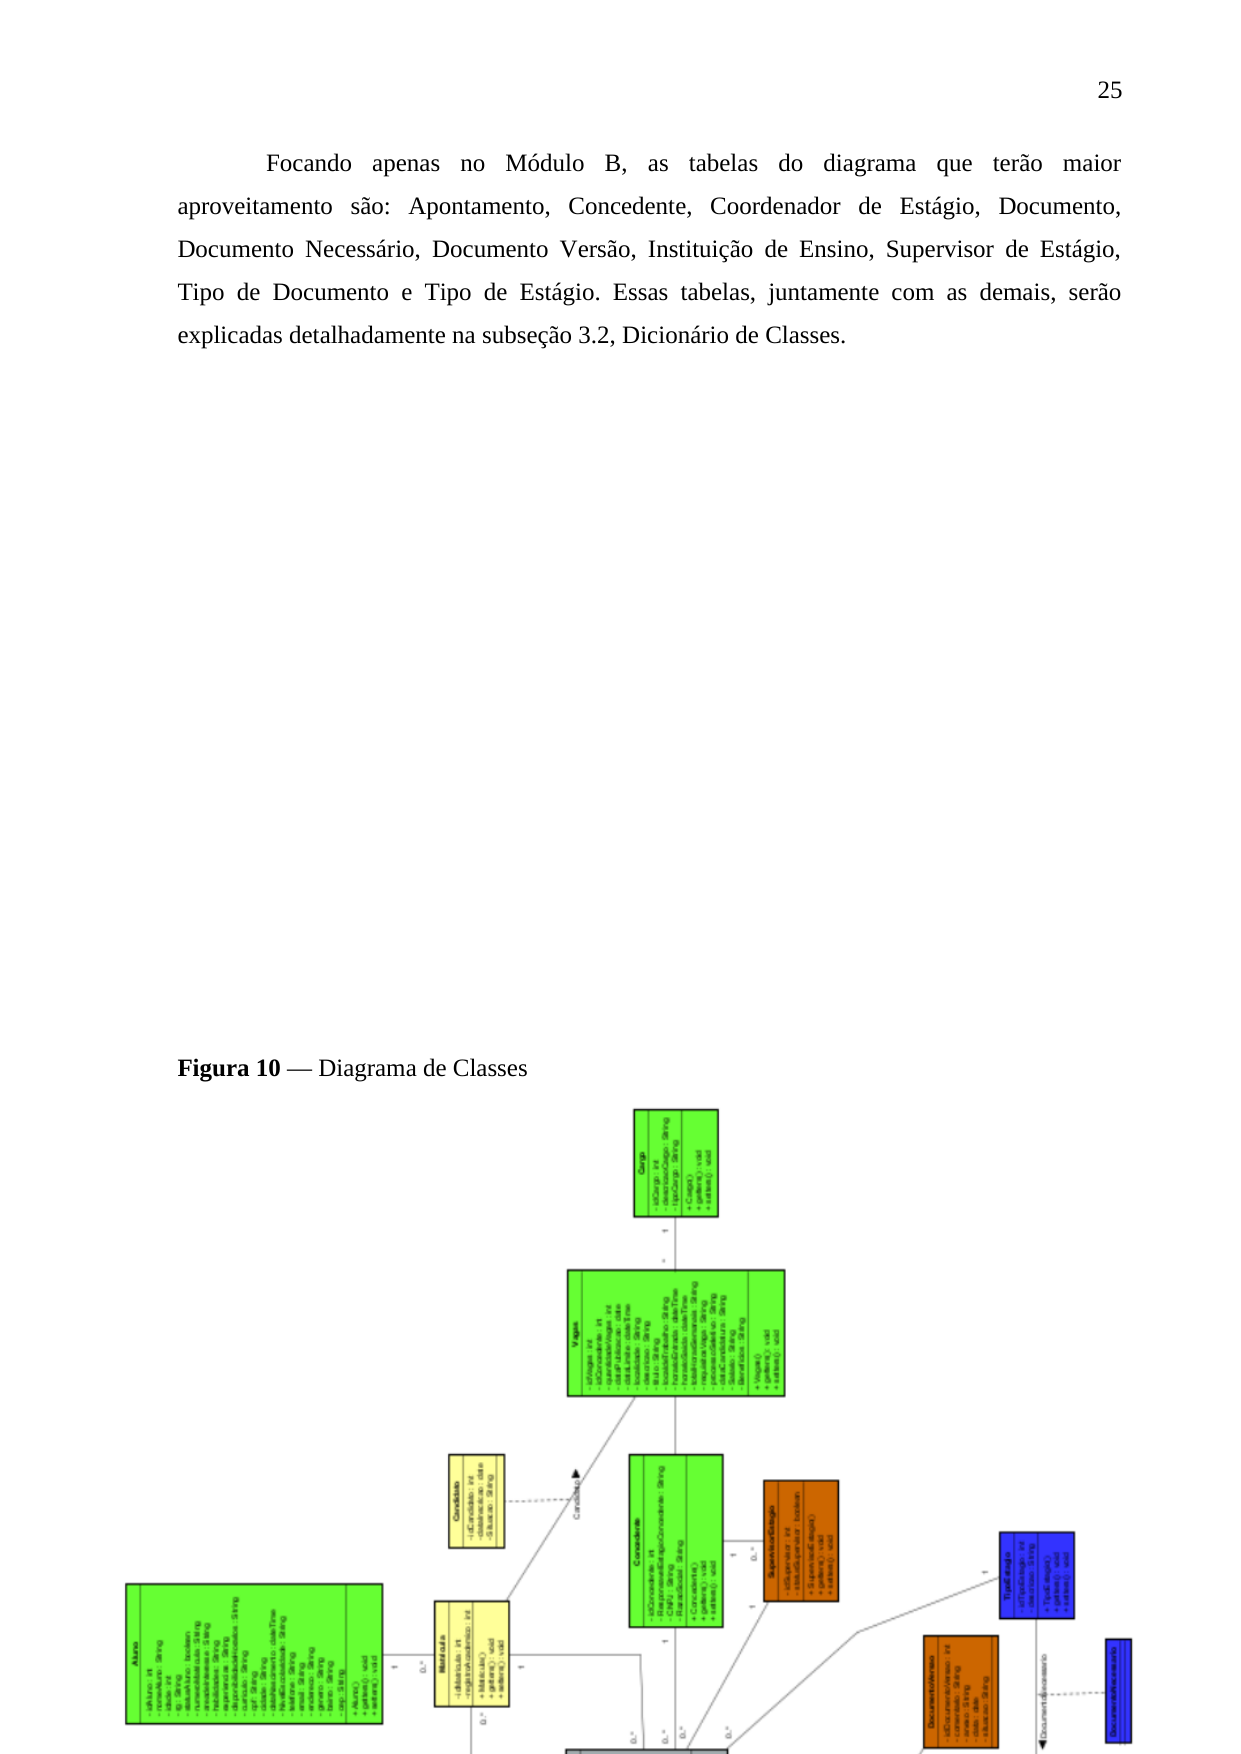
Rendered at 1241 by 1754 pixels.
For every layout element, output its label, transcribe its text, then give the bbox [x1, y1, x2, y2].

picture [103, 1088, 1138, 1754]
text Figura 10 — Diagrama de Classes [177, 1053, 1122, 1082]
text Focando apenas no Módulo B, as tabelas do diagrama que terão maior aproveitamento são: Apontamento, Concedente, Coordenador de Estágio, Documento, Documento Necessário, Documento Versão, Instituição de Ensino, Supervisor de Estágio, Tipo de Documento e Tipo de Estágio. Essas tabelas, juntamente com as demais, serão explicadas detalhadamente na subseção 3.2, Dicionário de Classes. [177, 148, 1122, 349]
